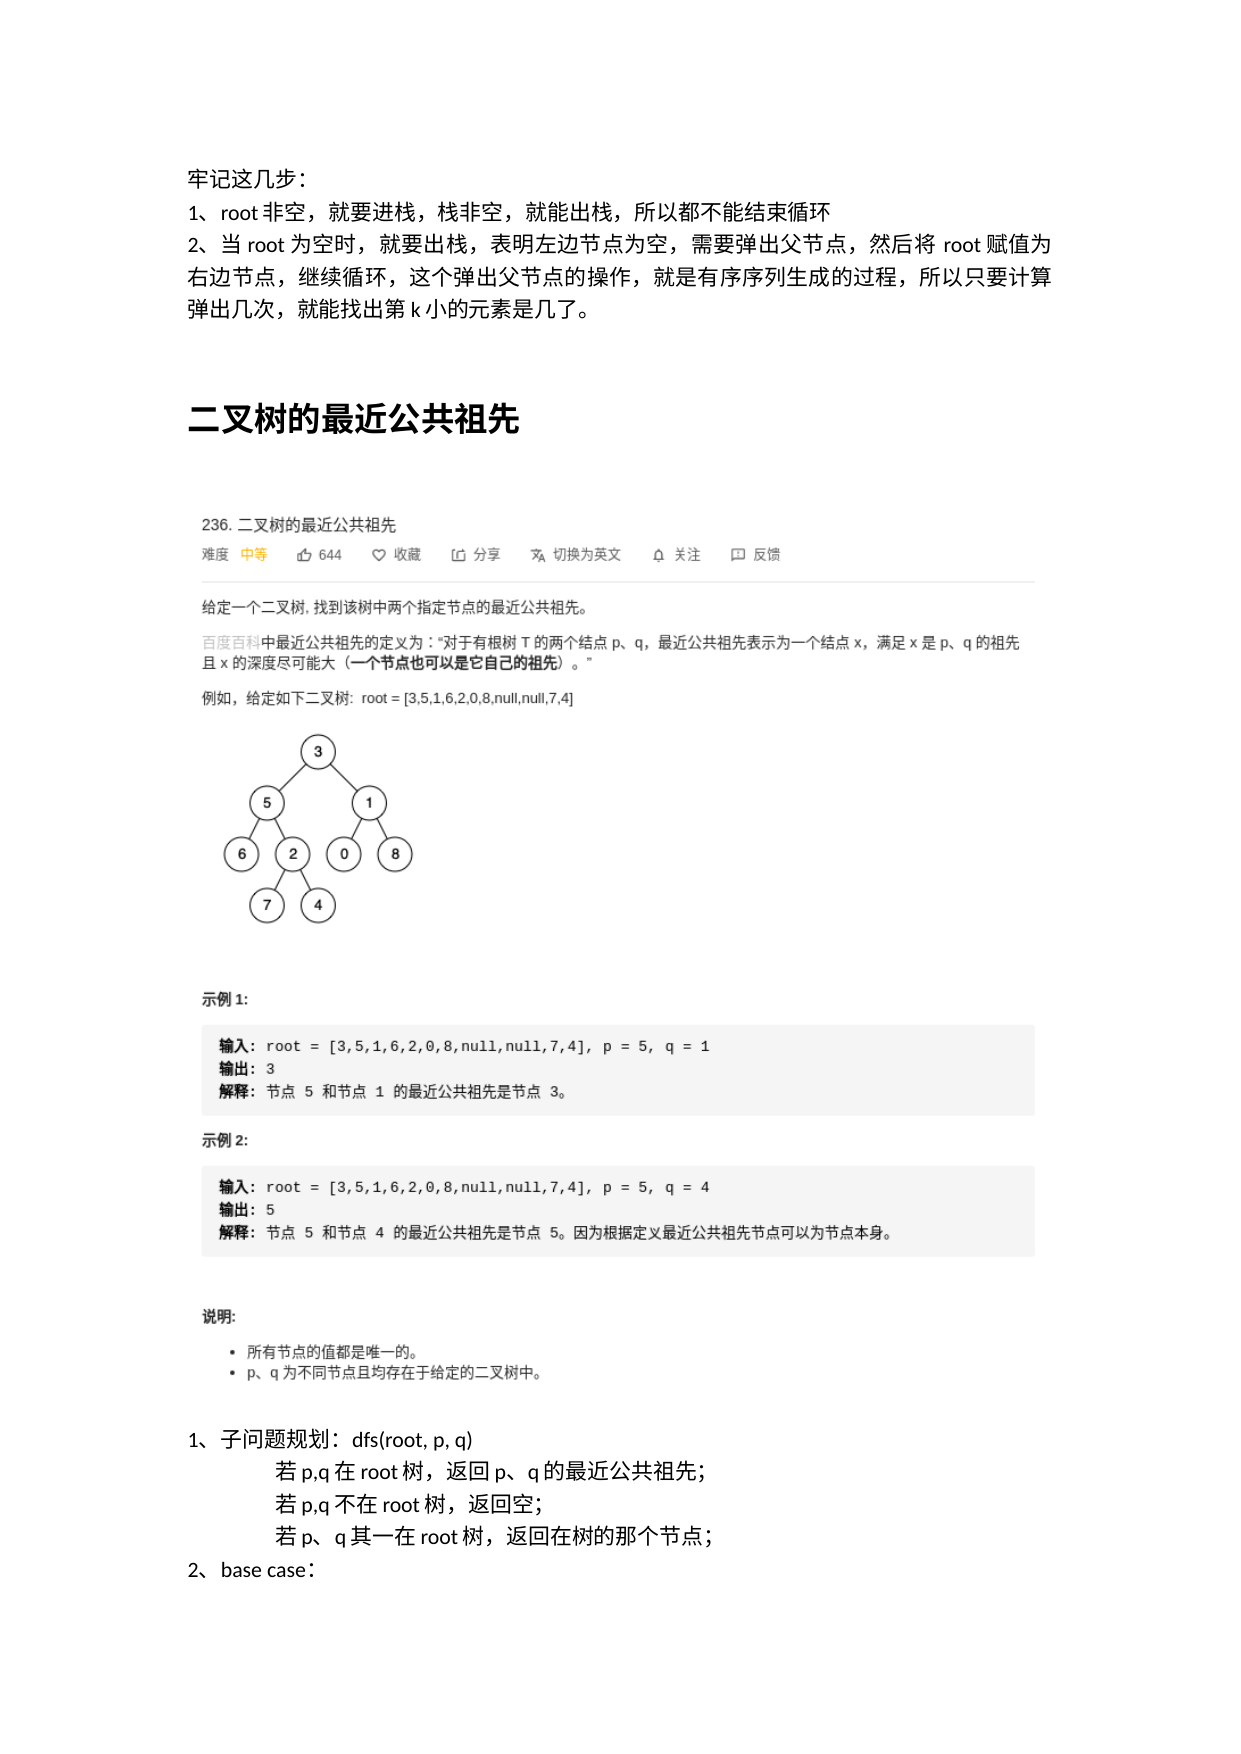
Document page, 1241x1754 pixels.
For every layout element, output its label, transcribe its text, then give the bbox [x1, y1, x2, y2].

list 若p,q不在root树，返回空； [231, 1486, 1053, 1519]
list 若p,q在root树，返回p、q的最近公共祖先； [231, 1454, 1053, 1486]
list 当root为空时，就要出栈，表明左边节点为空，需要弹出父节点，然后将root赋值为右边节点，继续循环，这个弹出父节点的操作，就是有序序列生成的过程，所以只要计算弹出几次，就能找出第k小的元素是几了。 [187, 227, 1053, 324]
subtitle 二叉树的最近公共祖先 [187, 384, 1053, 449]
picture [187, 511, 1052, 1391]
text 牢记这几步： [187, 162, 1053, 194]
list base case： [187, 1551, 1053, 1584]
list root非空，就要进栈，栈非空，就能出栈，所以都不能结束循环 [187, 194, 1053, 227]
list 若p、q其一在root树，返回在树的那个节点； [231, 1519, 1053, 1551]
list 子问题规划：dfs(root, p, q) [187, 1421, 1053, 1454]
